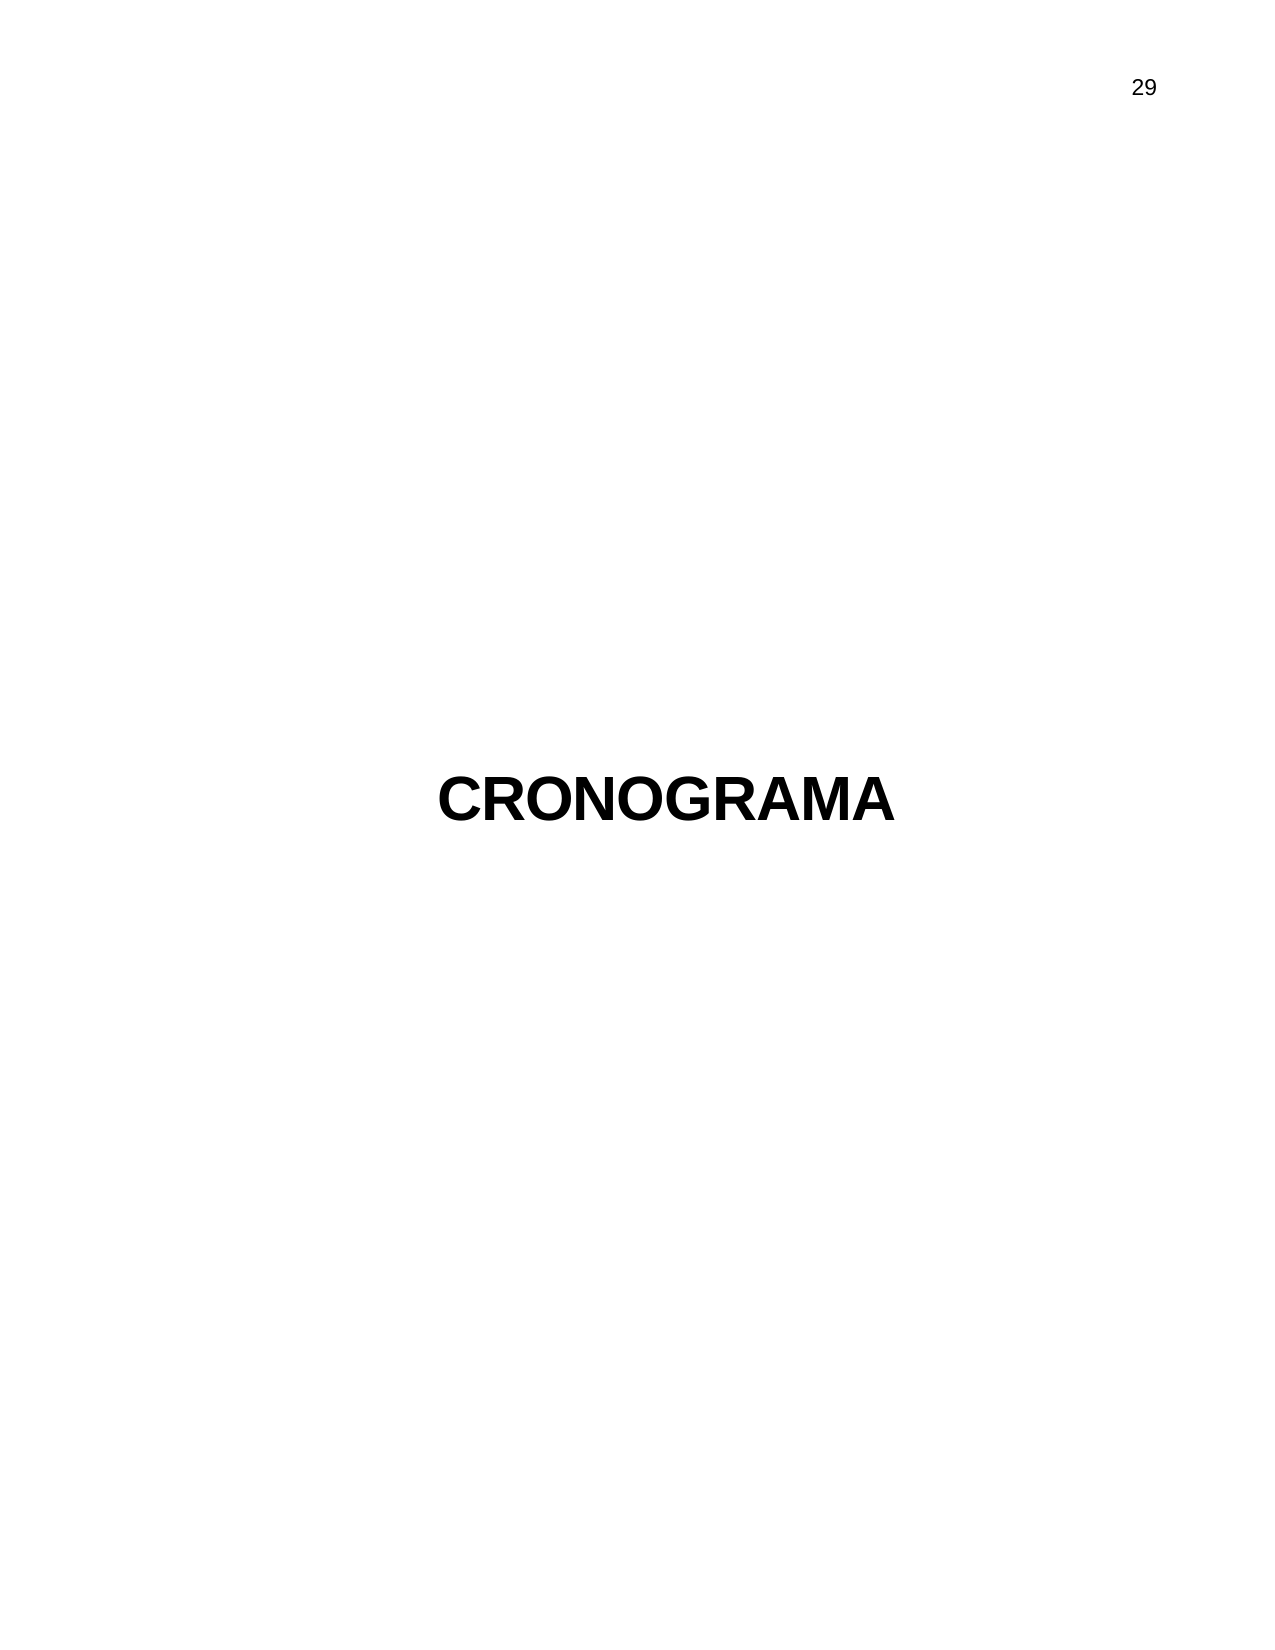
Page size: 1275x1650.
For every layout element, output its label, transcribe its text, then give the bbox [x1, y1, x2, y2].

title CRONOGRAMA [177, 762, 1157, 834]
